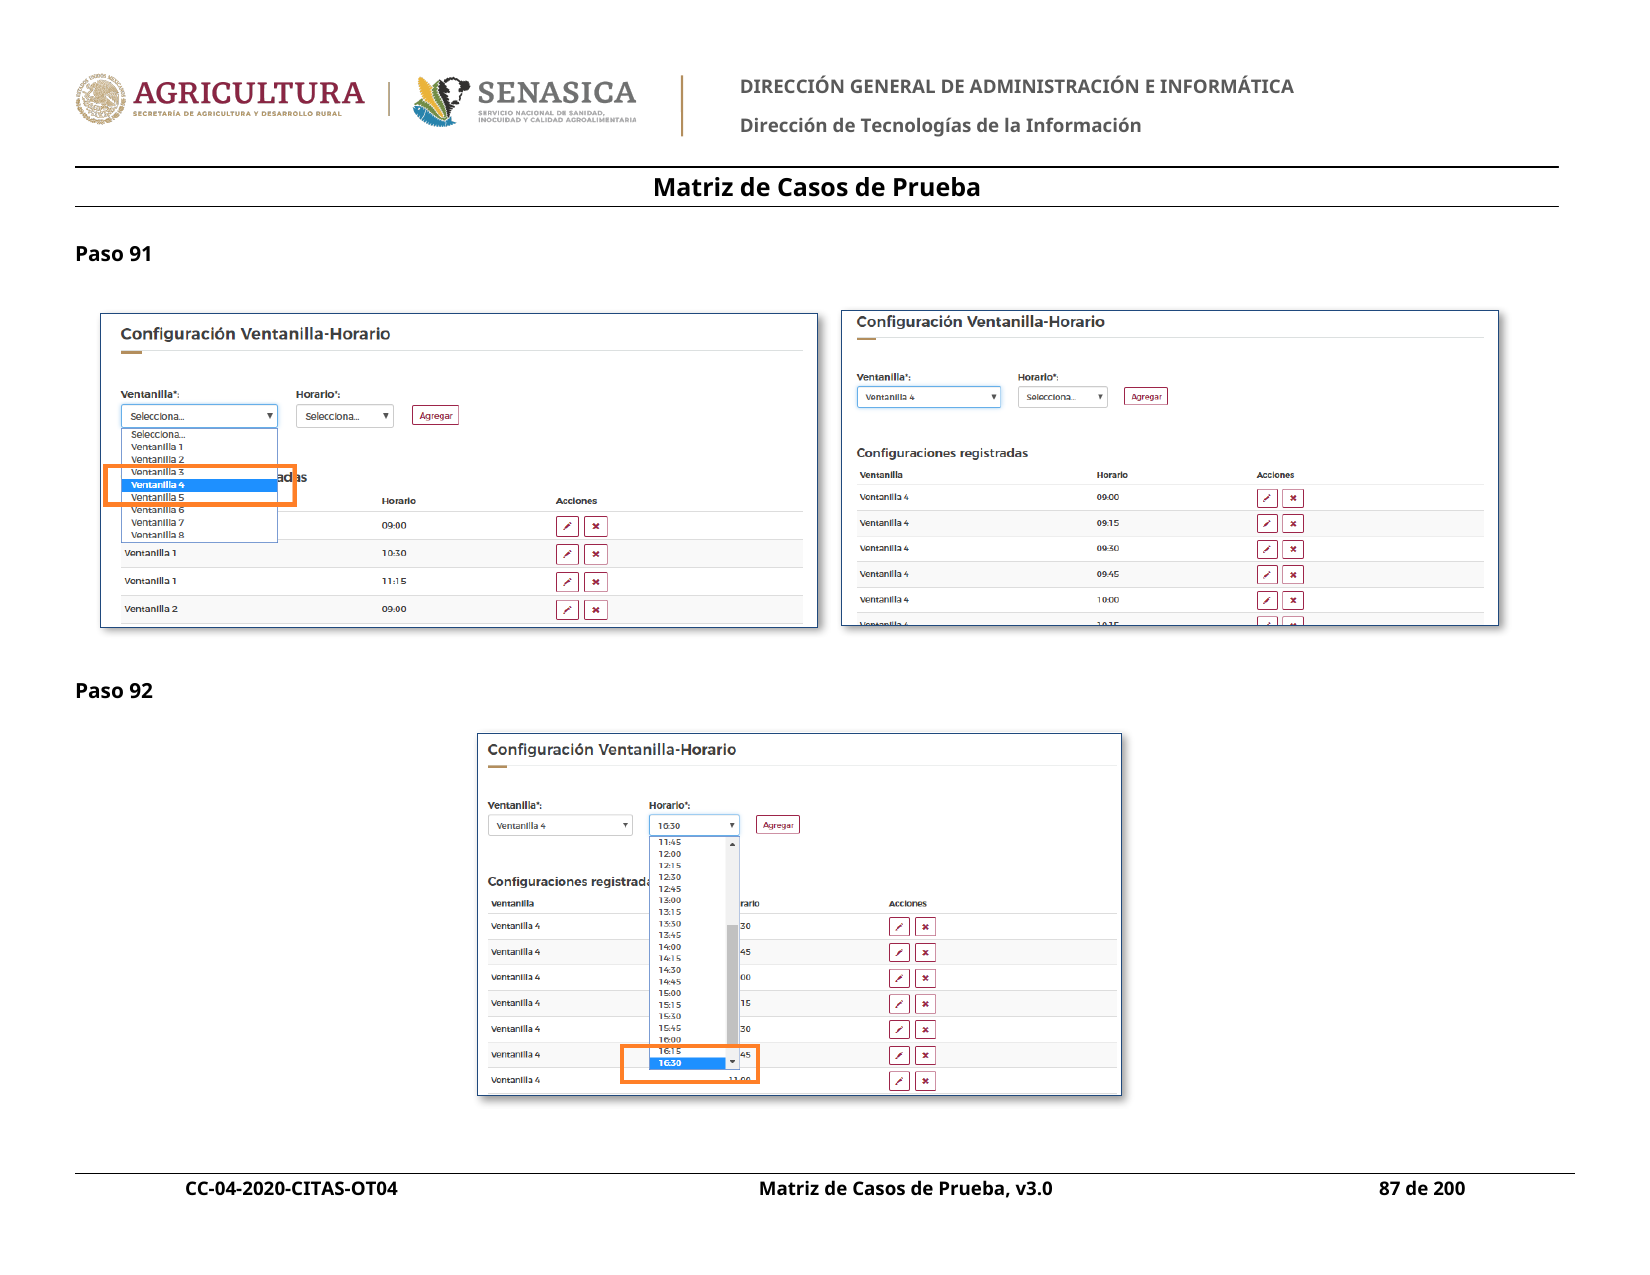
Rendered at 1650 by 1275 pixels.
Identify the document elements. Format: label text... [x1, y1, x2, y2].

table_cell [68, 708, 1537, 1127]
table_cell Paso 91 [68, 235, 1537, 271]
picture [842, 311, 1498, 625]
picture [101, 314, 817, 627]
picture [478, 734, 1121, 1095]
table_cell Paso 92 [68, 673, 1537, 708]
table_cell [68, 271, 1537, 672]
picture [75, 73, 637, 127]
